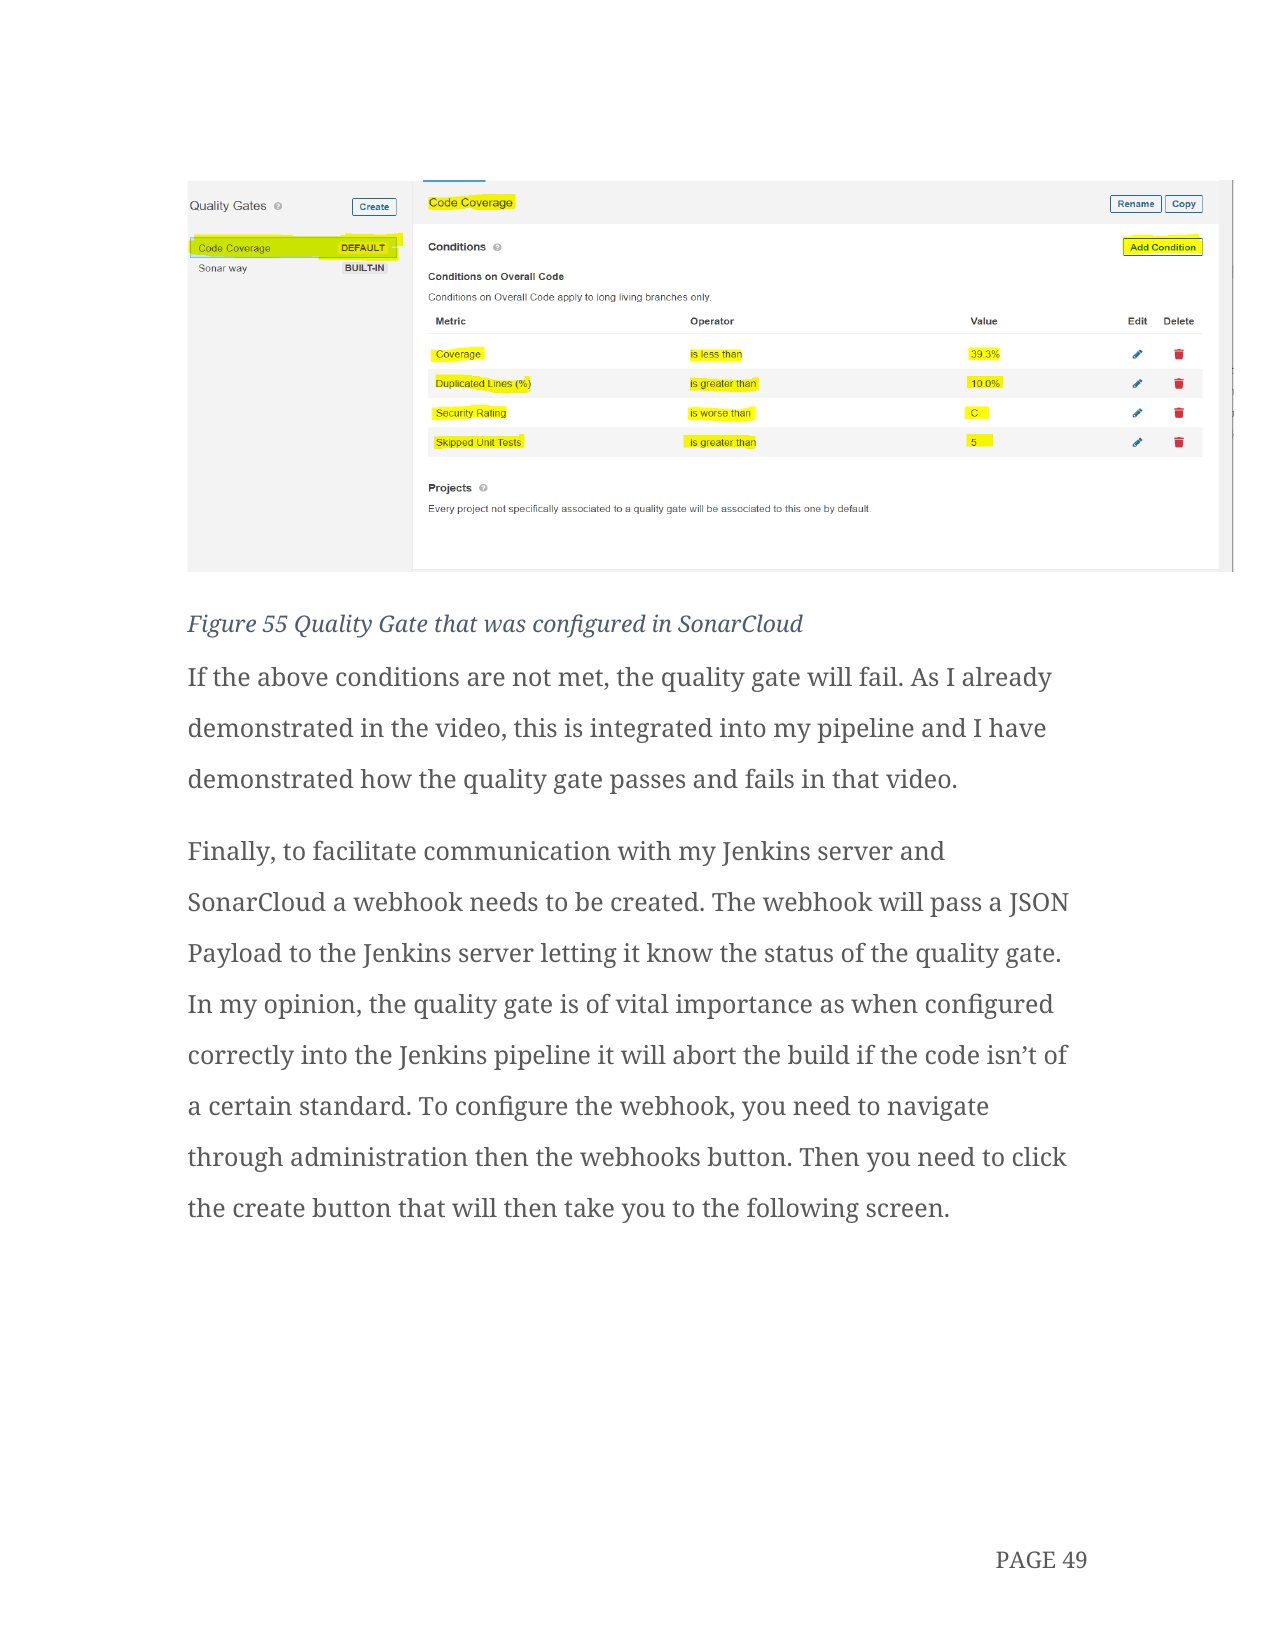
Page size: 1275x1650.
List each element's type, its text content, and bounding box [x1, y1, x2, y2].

picture [187, 180, 1234, 572]
text Finally, to facilitate communication with my Jenkins server and SonarCloud a webhook needs to be created. The webhook will pass a JSON Payload to the Jenkins server letting it know the status of the quality gate. In my opinion, the quality gate is of vital importance as when configured correctly into the Jenkins pipeline it will abort the build if the code isn’t of a certain standard. To configure the webhook, you need to navigate through administration then the webhooks button. Then you need to click the create button that will then take you to the following screen. [187, 834, 1087, 1225]
text Figure 55 Quality Gate that was configured in SonarCloud [187, 608, 1087, 639]
text If the above conditions are not met, the quality gate will fail. As I already demonstrated in the video, this is integrated into my pipeline and I have demonstrated how the quality gate passes and fails in that video. [187, 660, 1087, 796]
